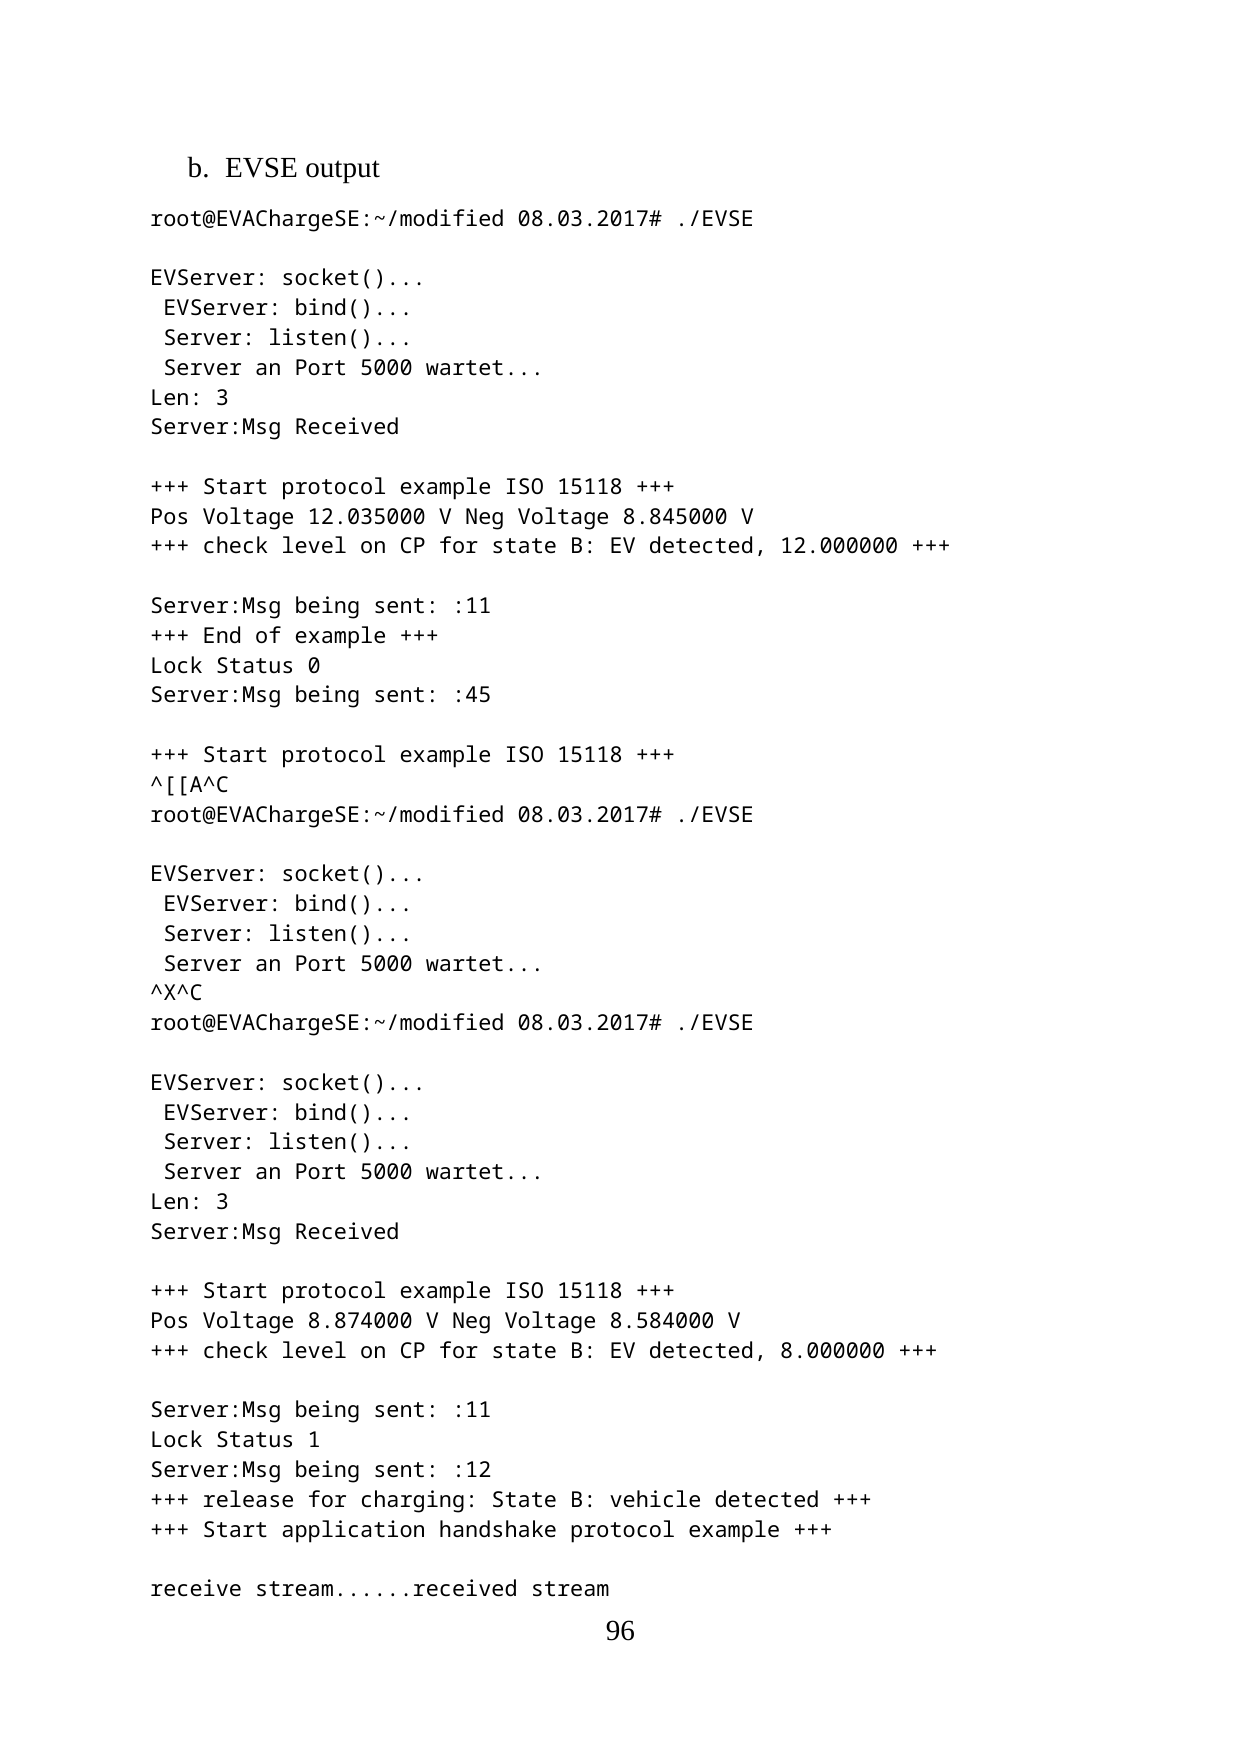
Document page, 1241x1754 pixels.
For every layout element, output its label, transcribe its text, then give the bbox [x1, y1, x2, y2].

text Server:Msg being sent: :11 [150, 1394, 1090, 1424]
text Server:Msg Received [150, 411, 1090, 441]
text root@EVAChargeSE:~/modified 08.03.2017# ./EVSE [150, 1007, 1090, 1037]
text EVServer: socket()... [150, 1067, 1090, 1097]
text +++ check level on CP for state B: EV detected, 8.000000 +++ [150, 1335, 1090, 1365]
text EVServer: socket()... [150, 262, 1090, 292]
text Lock Status 0 [150, 650, 1090, 679]
text Server: listen()... [150, 918, 1090, 948]
text EVServer: bind()... [150, 888, 1090, 918]
text Len: 3 [150, 382, 1090, 411]
text Pos Voltage 12.035000 V Neg Voltage 8.845000 V [150, 501, 1090, 531]
text Pos Voltage 8.874000 V Neg Voltage 8.584000 V [150, 1305, 1090, 1335]
text Server:Msg being sent: :11 [150, 590, 1090, 620]
text ^[[A^C [150, 769, 1090, 799]
text Server an Port 5000 wartet... [150, 352, 1090, 382]
text root@EVAChargeSE:~/modified 08.03.2017# ./EVSE [150, 799, 1090, 828]
text +++ Start protocol example ISO 15118 +++ [150, 739, 1090, 769]
text Server an Port 5000 wartet... [150, 1156, 1090, 1186]
text EVServer: bind()... [150, 1097, 1090, 1126]
text Server: listen()... [150, 322, 1090, 352]
text +++ check level on CP for state B: EV detected, 12.000000 +++ [150, 531, 1090, 560]
text +++ End of example +++ [150, 620, 1090, 650]
text Server:Msg being sent: :45 [150, 679, 1090, 709]
text Server: listen()... [150, 1126, 1090, 1156]
text Server:Msg Received [150, 1216, 1090, 1246]
text Lock Status 1 [150, 1424, 1090, 1454]
text receive stream......received stream [150, 1573, 1090, 1603]
text +++ Start protocol example ISO 15118 +++ [150, 471, 1090, 501]
text +++ release for charging: State B: vehicle detected +++ [150, 1484, 1090, 1514]
text root@EVAChargeSE:~/modified 08.03.2017# ./EVSE [150, 203, 1090, 233]
text Len: 3 [150, 1186, 1090, 1216]
text +++ Start protocol example ISO 15118 +++ [150, 1275, 1090, 1305]
text Server:Msg being sent: :12 [150, 1454, 1090, 1484]
list EVSE output [187, 150, 1090, 183]
text EVServer: socket()... [150, 858, 1090, 888]
text ^X^C [150, 977, 1090, 1007]
text EVServer: bind()... [150, 292, 1090, 322]
text +++ Start application handshake protocol example +++ [150, 1514, 1090, 1543]
text Server an Port 5000 wartet... [150, 948, 1090, 977]
